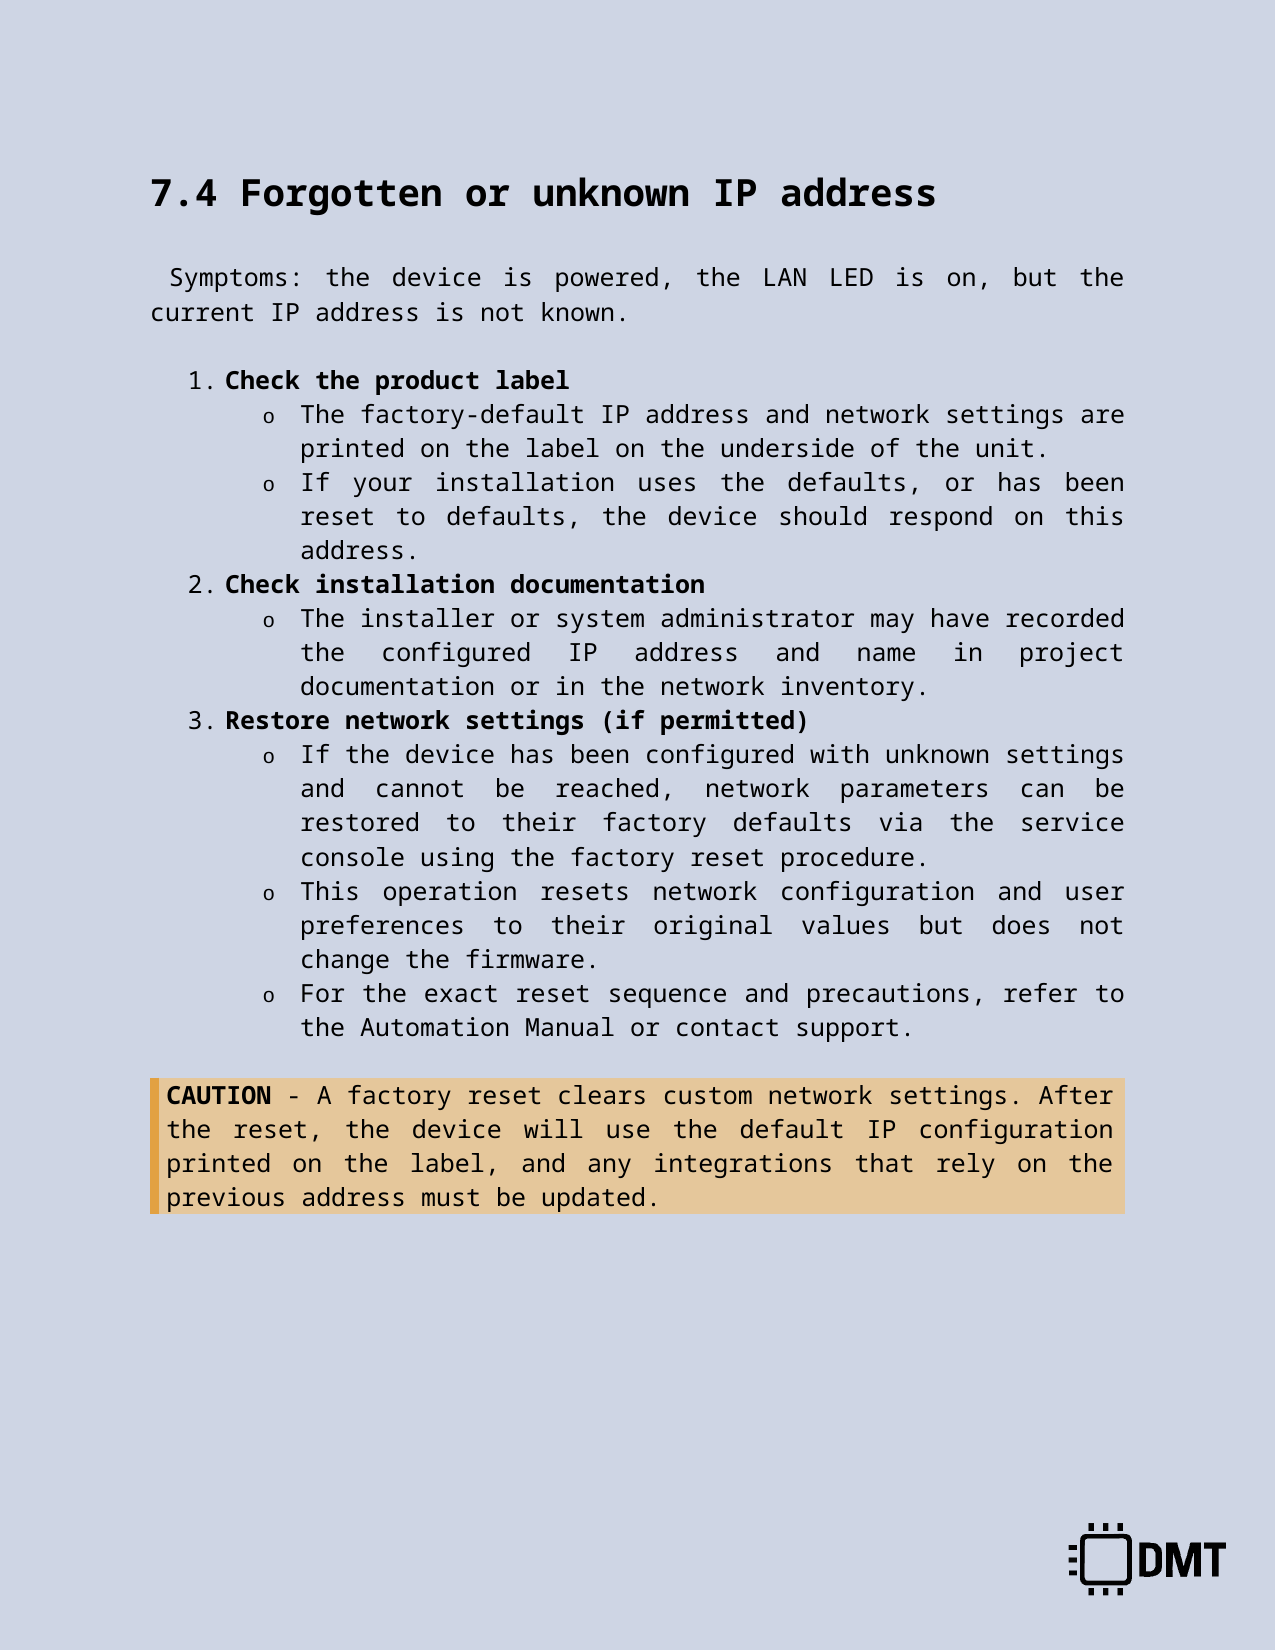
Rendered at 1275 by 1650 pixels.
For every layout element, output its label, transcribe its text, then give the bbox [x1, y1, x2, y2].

list The installer or system administrator may have recorded the configured IP address and name in project documentation or in the network inventory. [262, 601, 1125, 703]
list This operation resets network configuration and user preferences to their original values but does not change the firmware. [262, 873, 1125, 975]
list If your installation uses the defaults, or has been reset to defaults, the device should respond on this address. [262, 464, 1125, 567]
list Check the product label [187, 362, 1125, 396]
picture [1052, 1512, 1237, 1603]
list The factory-default IP address and network settings are printed on the label on the underside of the unit. [262, 396, 1125, 464]
list If the device has been configured with unknown settings and cannot be reached, network parameters can be restored to their factory defaults via the service console using the factory reset procedure. [262, 737, 1125, 873]
list For the exact reset sequence and precautions, refer to the Automation Manual or contact support. [262, 975, 1125, 1043]
table_header CAUTION - A factory reset clears custom network settings. After the reset, the device will use the default IP configuration printed on the label, and any integrations that rely on the previous address must be updated. [159, 1078, 1125, 1214]
text Symptoms: the device is powered, the LAN LED is on, but the current IP address is not known. [150, 260, 1125, 328]
subtitle 7.4 Forgotten or unknown IP address [150, 167, 1125, 218]
list Check installation documentation [187, 567, 1125, 601]
list Restore network settings (if permitted) [187, 703, 1125, 737]
